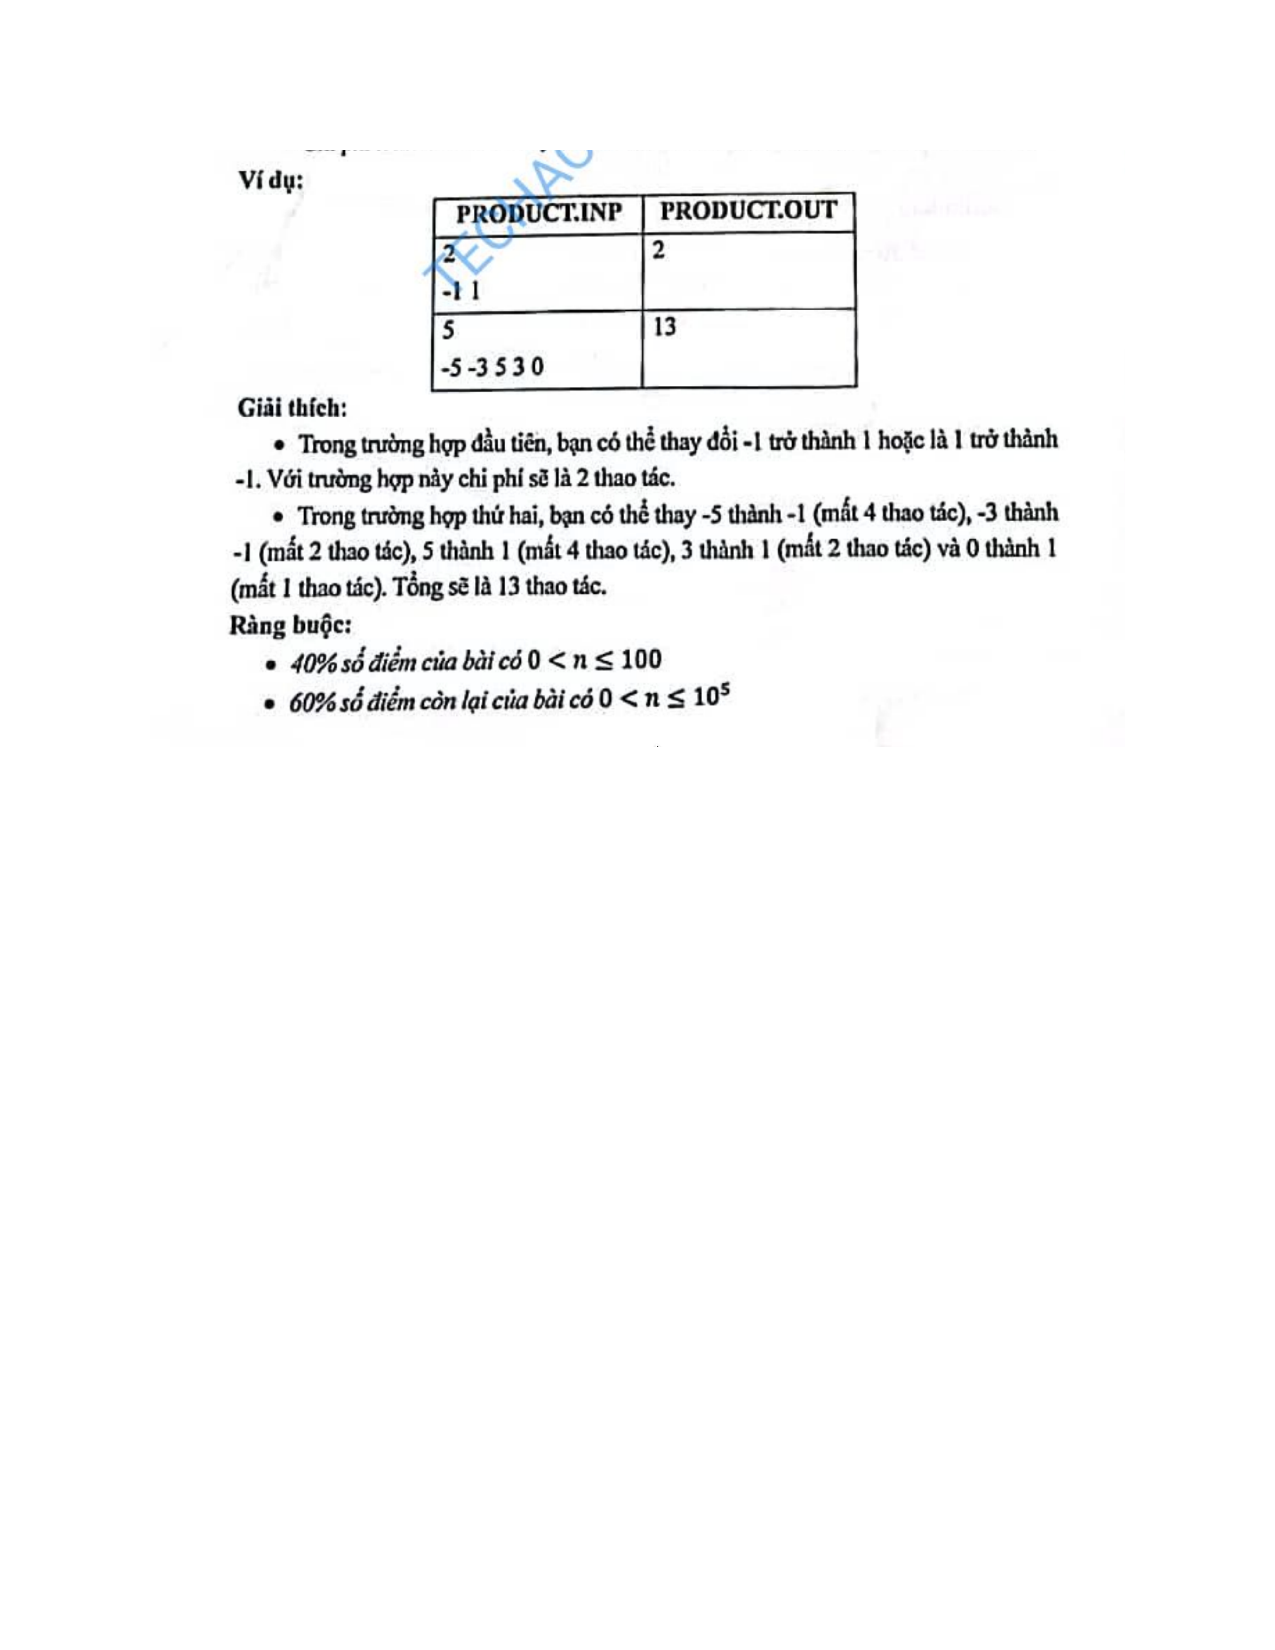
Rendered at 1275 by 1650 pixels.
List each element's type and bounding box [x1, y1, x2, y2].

picture [150, 150, 1125, 747]
